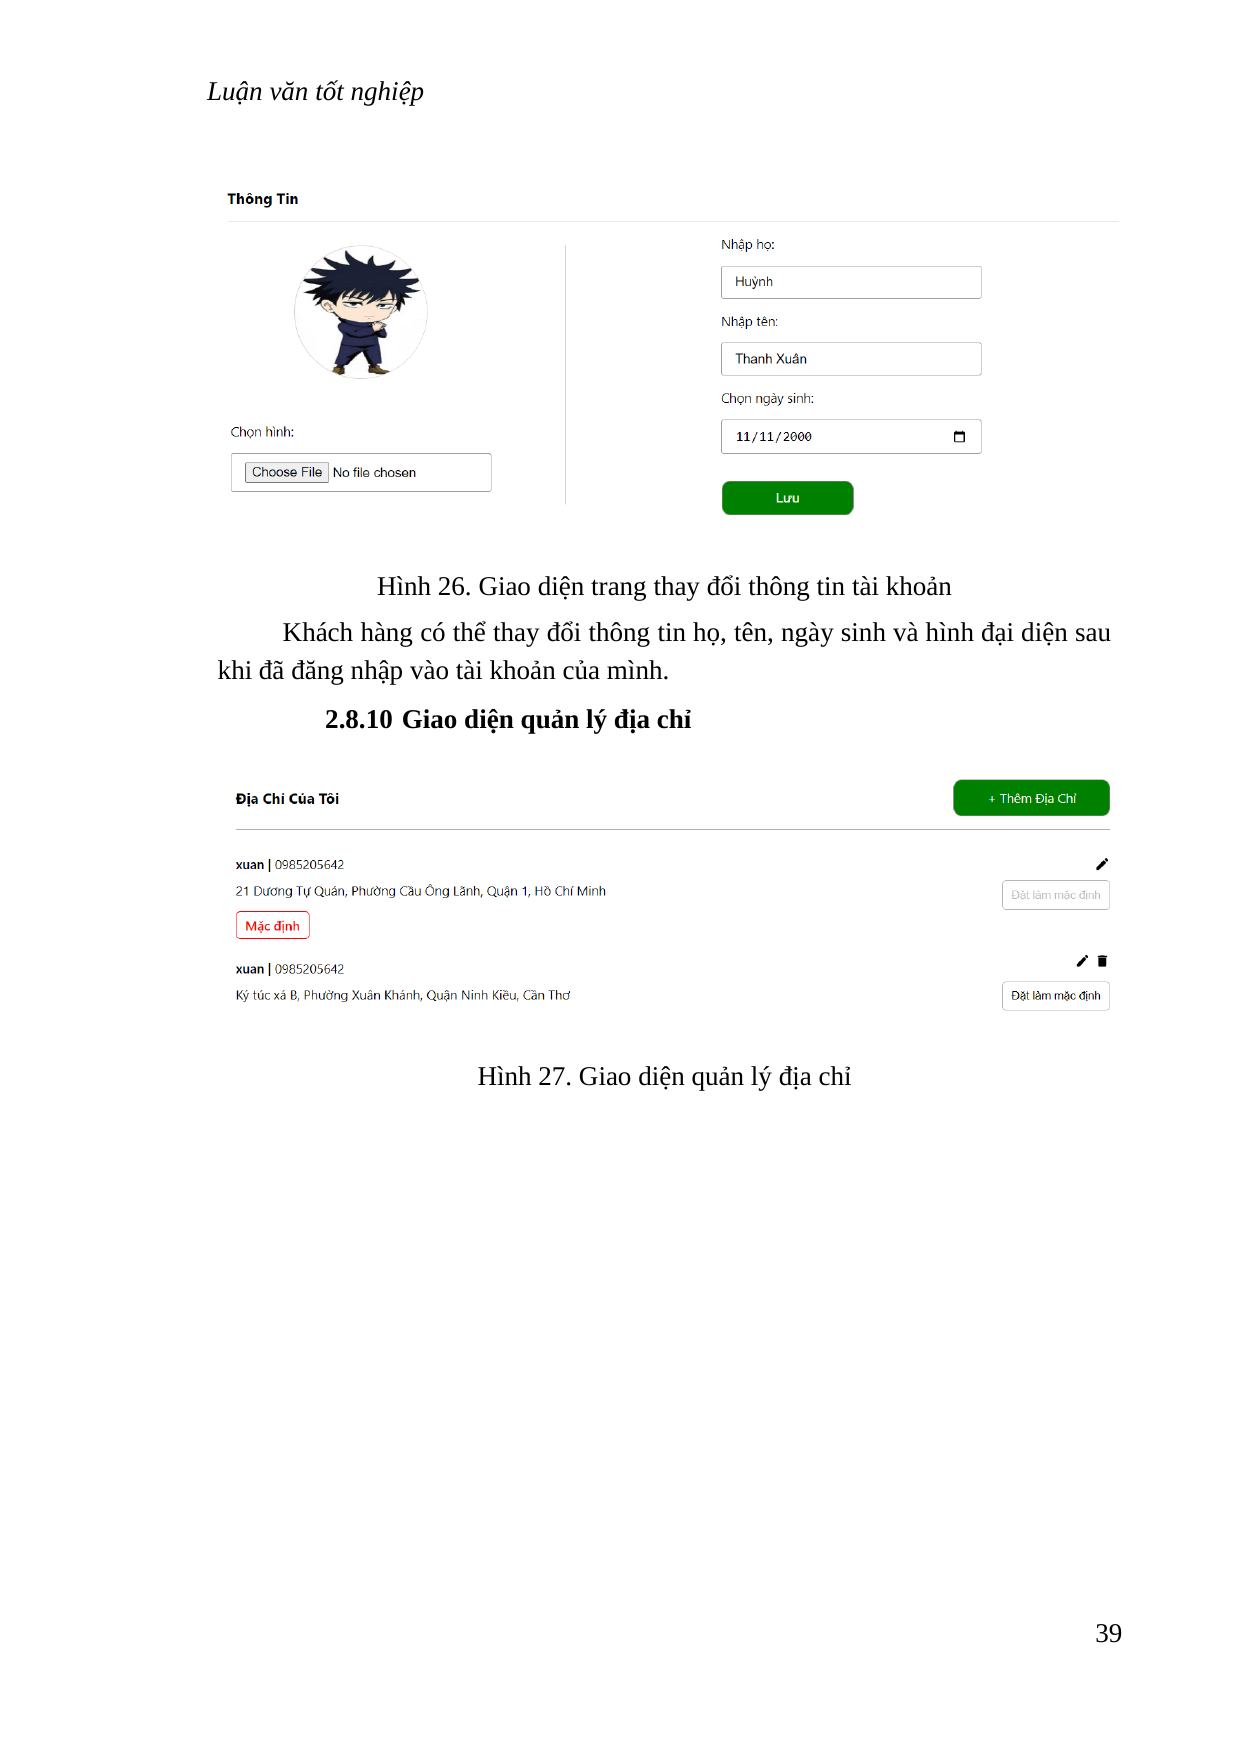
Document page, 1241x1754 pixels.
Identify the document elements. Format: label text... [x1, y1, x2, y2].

picture [206, 177, 1123, 552]
picture [206, 753, 1123, 1042]
text Giao diện quản lý địa chỉ [325, 704, 1122, 735]
text Giao diện trang thay đổi thông tin tài khoản [207, 571, 1122, 602]
text Giao diện quản lý địa chỉ [207, 1060, 1122, 1092]
text Khách hàng có thể thay đổi thông tin họ, tên, ngày sinh và hình đại diện sau khi đã đăng nhập vào tài khoản của mình. [217, 617, 1112, 685]
